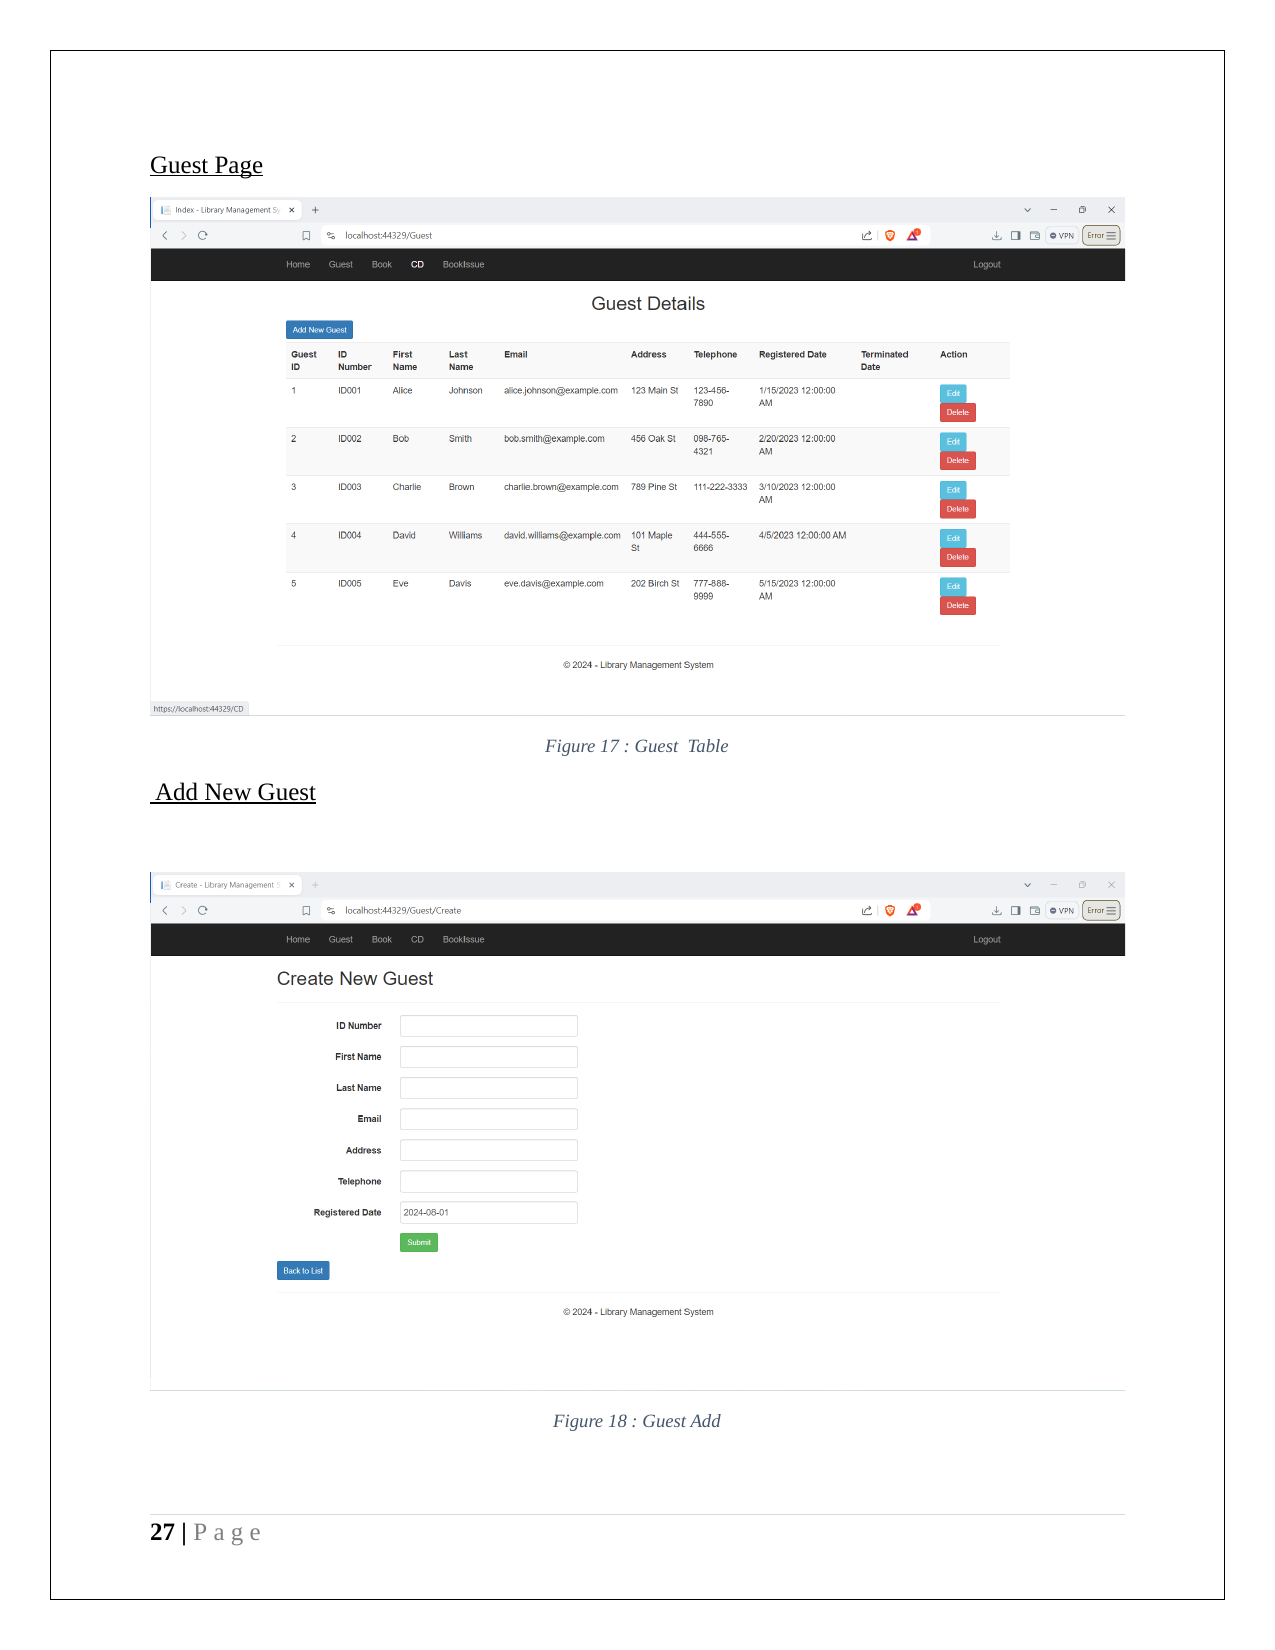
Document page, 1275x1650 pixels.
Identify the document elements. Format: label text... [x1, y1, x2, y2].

picture [150, 872, 1125, 1391]
text Figure 17 : Guest Table [150, 735, 1125, 756]
text Guest Page [150, 150, 1125, 179]
text Add New Guest [150, 777, 1125, 806]
picture [150, 197, 1125, 716]
text Figure 18 : Guest Add [150, 1410, 1125, 1431]
